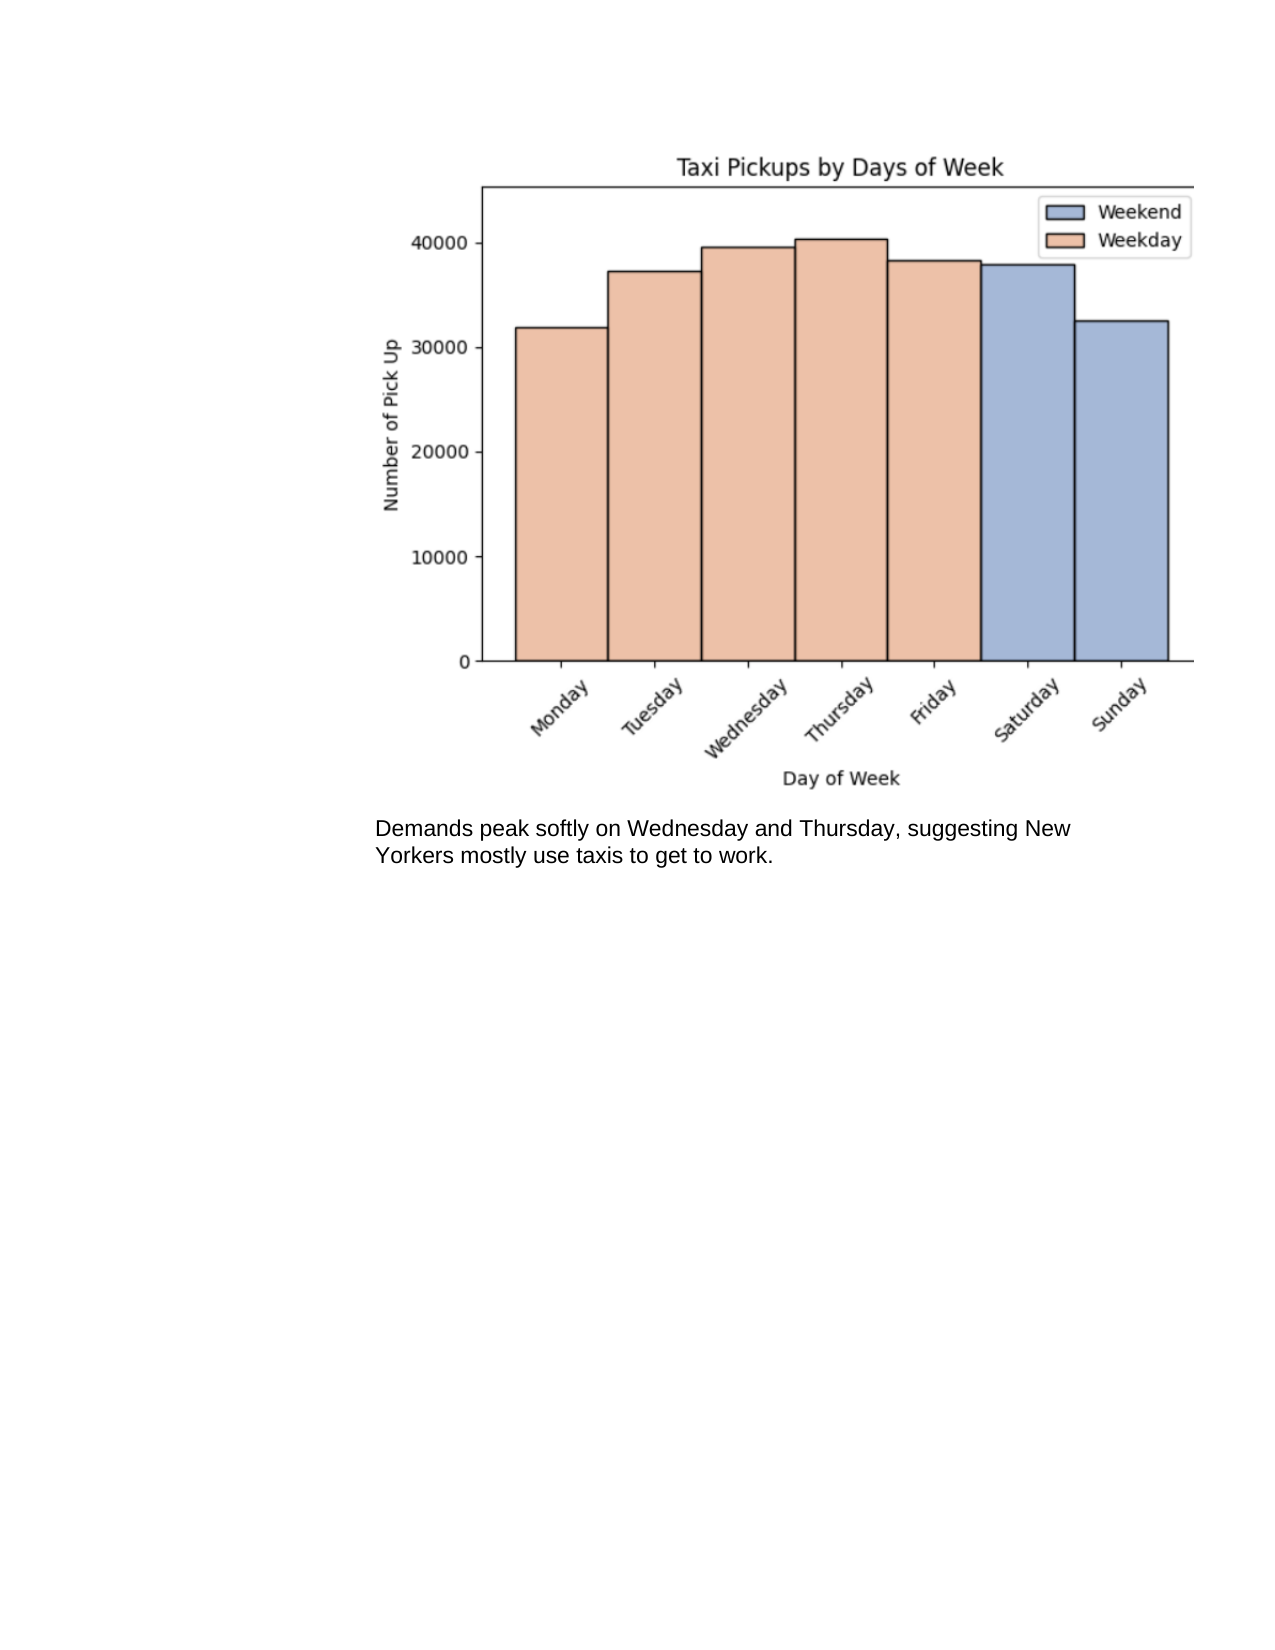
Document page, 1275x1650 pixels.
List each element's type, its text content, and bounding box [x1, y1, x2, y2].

text Demands peak softly on Wednesday and Thursday, suggesting New Yorkers mostly use taxis to get to work. [375, 815, 1125, 868]
picture [375, 150, 1194, 795]
